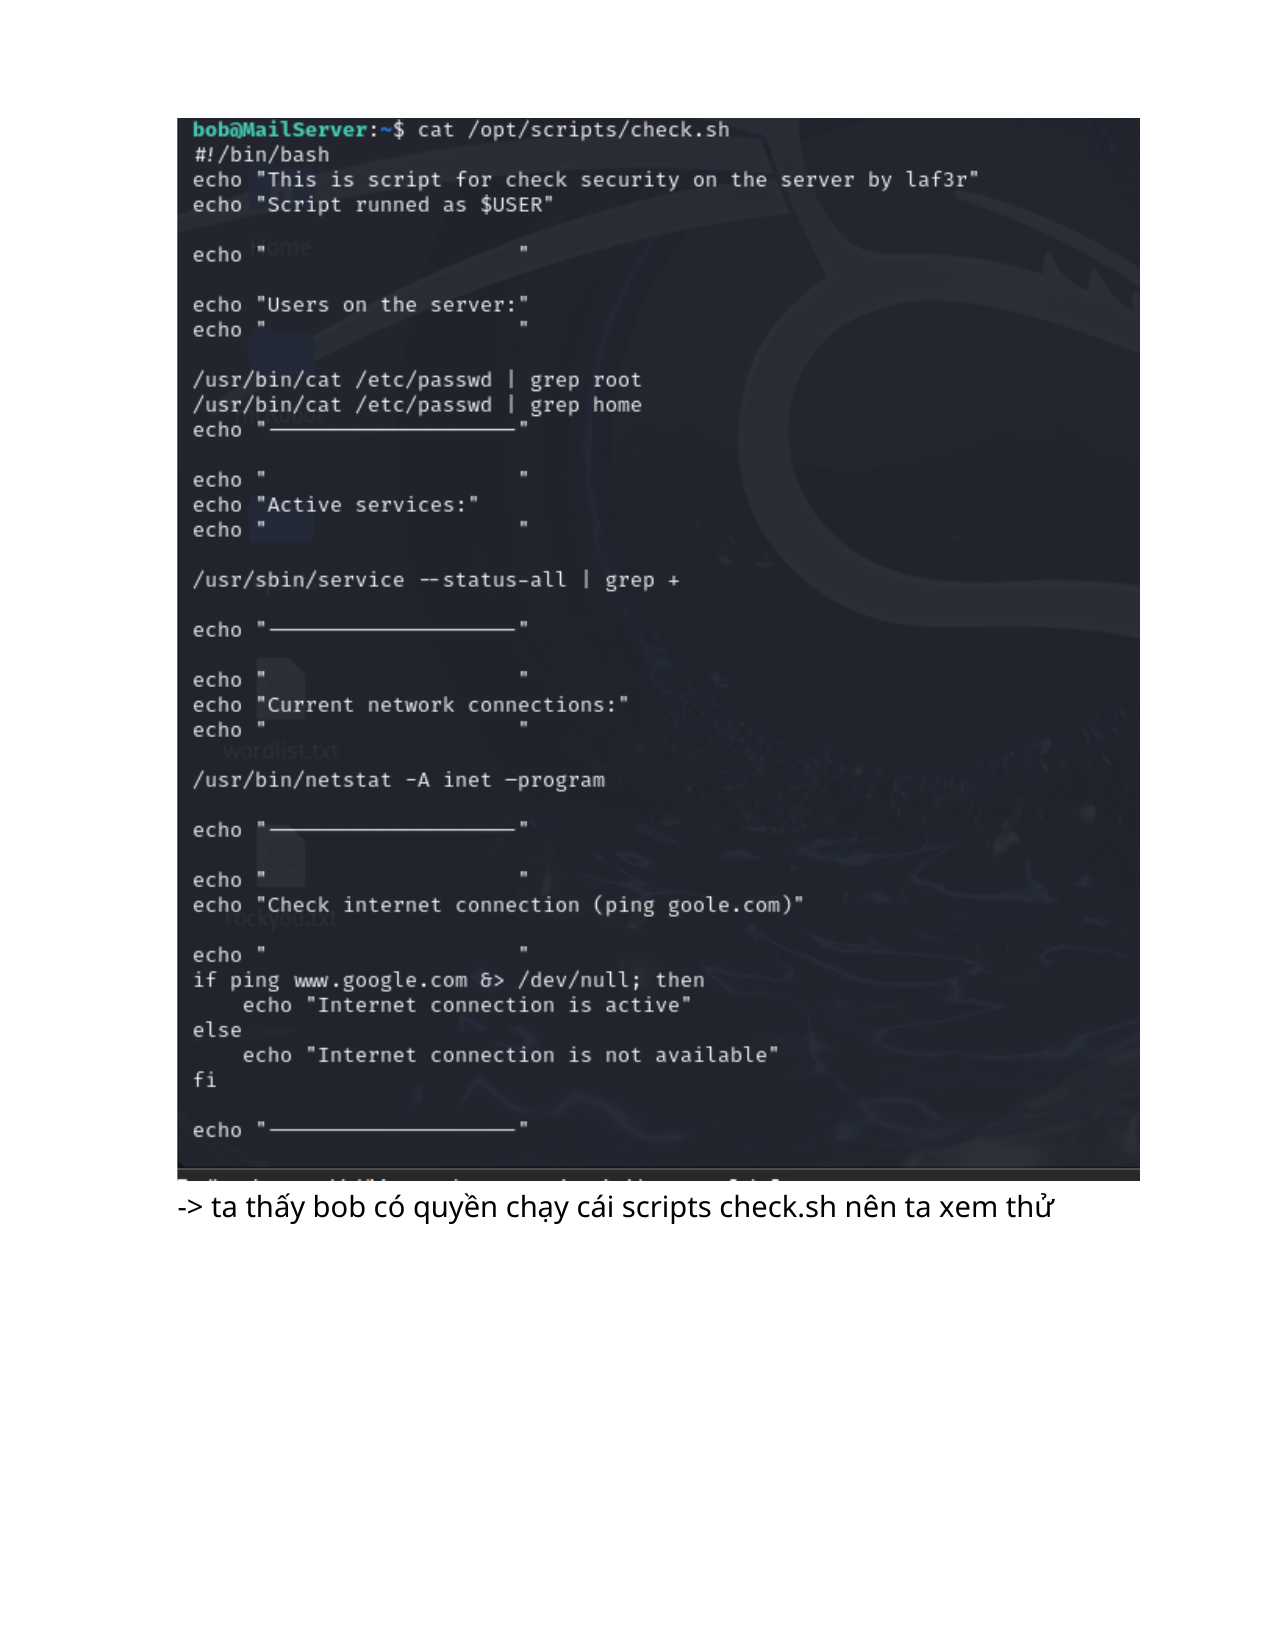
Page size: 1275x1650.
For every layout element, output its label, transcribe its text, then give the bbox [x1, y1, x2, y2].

picture [177, 118, 1140, 1181]
text -> ta thấy bob có quyền chạy cái scripts check.sh nên ta xem thử [177, 1187, 1157, 1226]
